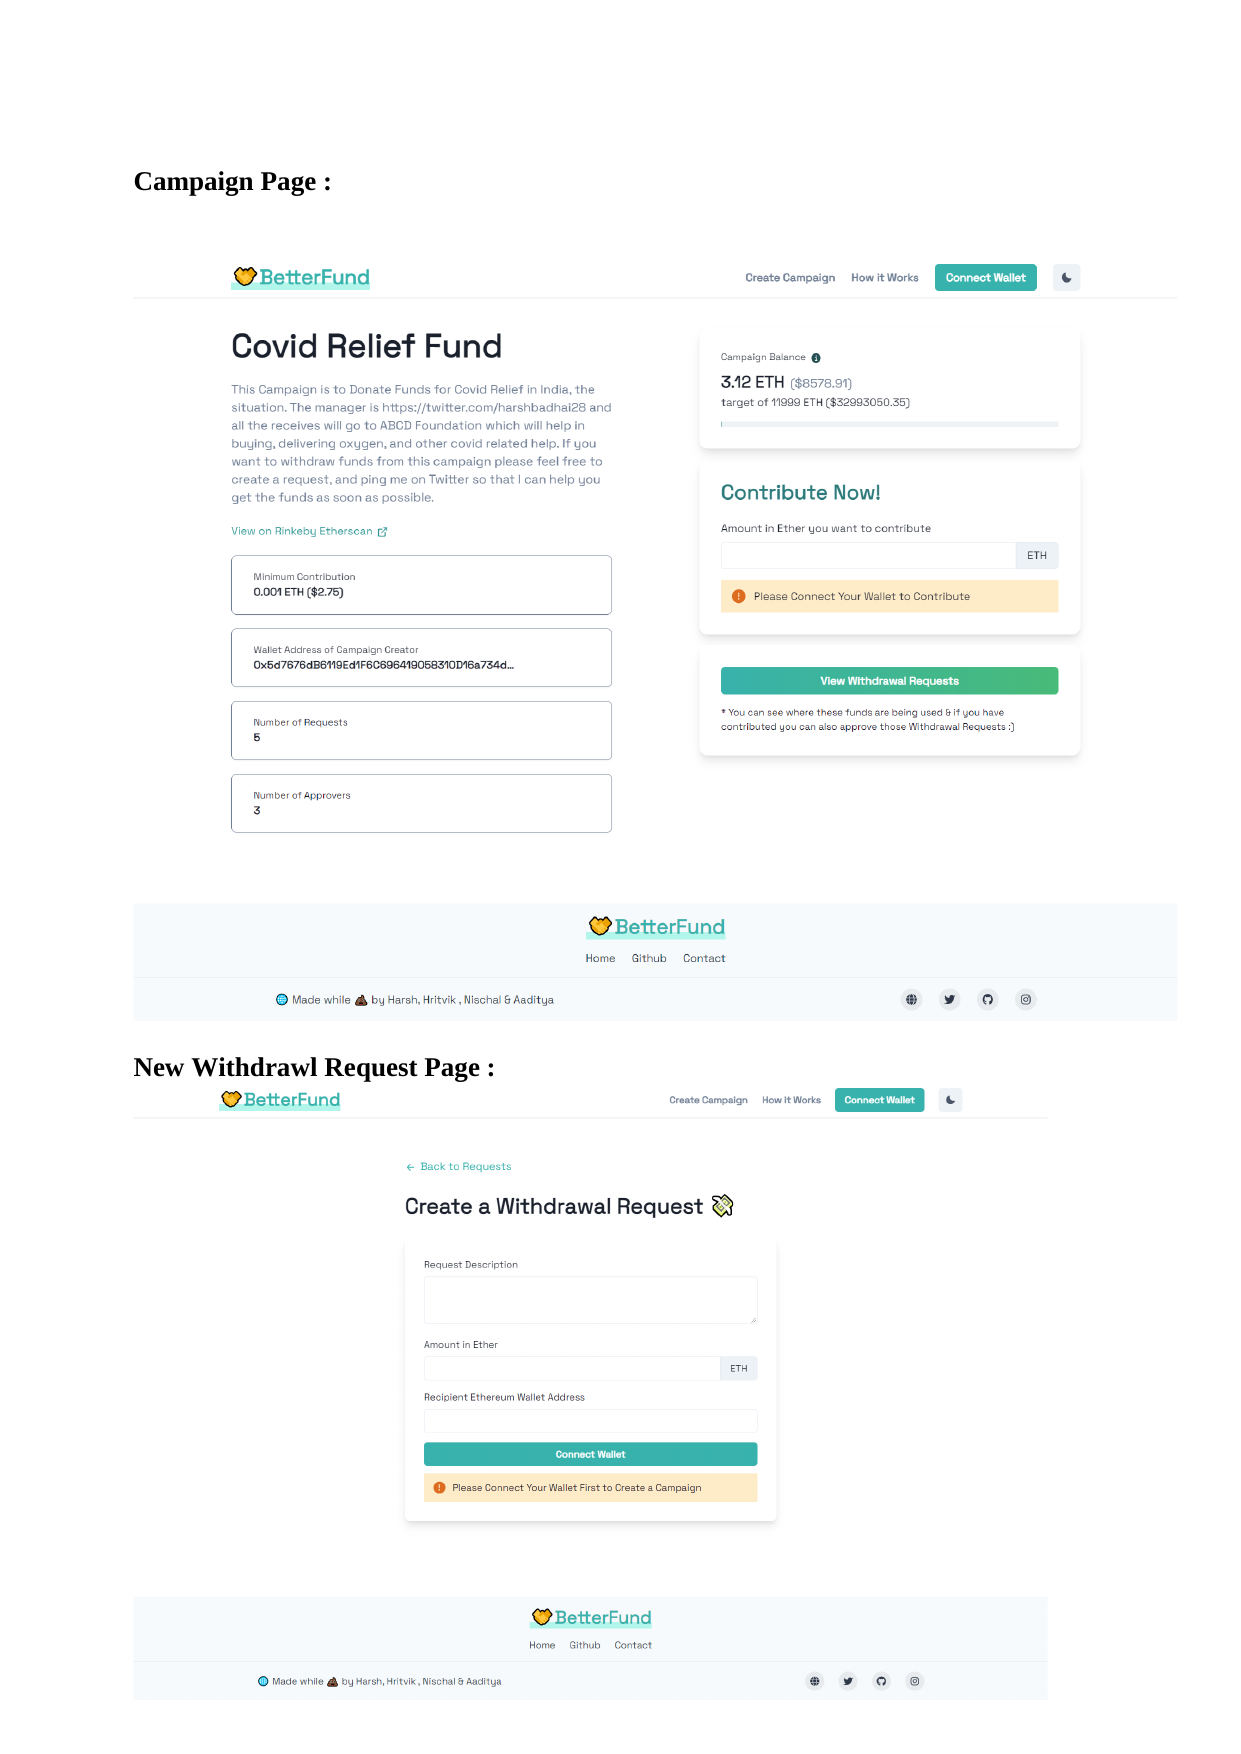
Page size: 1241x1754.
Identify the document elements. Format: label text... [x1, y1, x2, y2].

text Campaign Page : [133, 164, 1140, 196]
text New Withdrawl Request Page : [133, 1051, 1140, 1082]
picture [133, 258, 1178, 1021]
picture [133, 1082, 1048, 1700]
